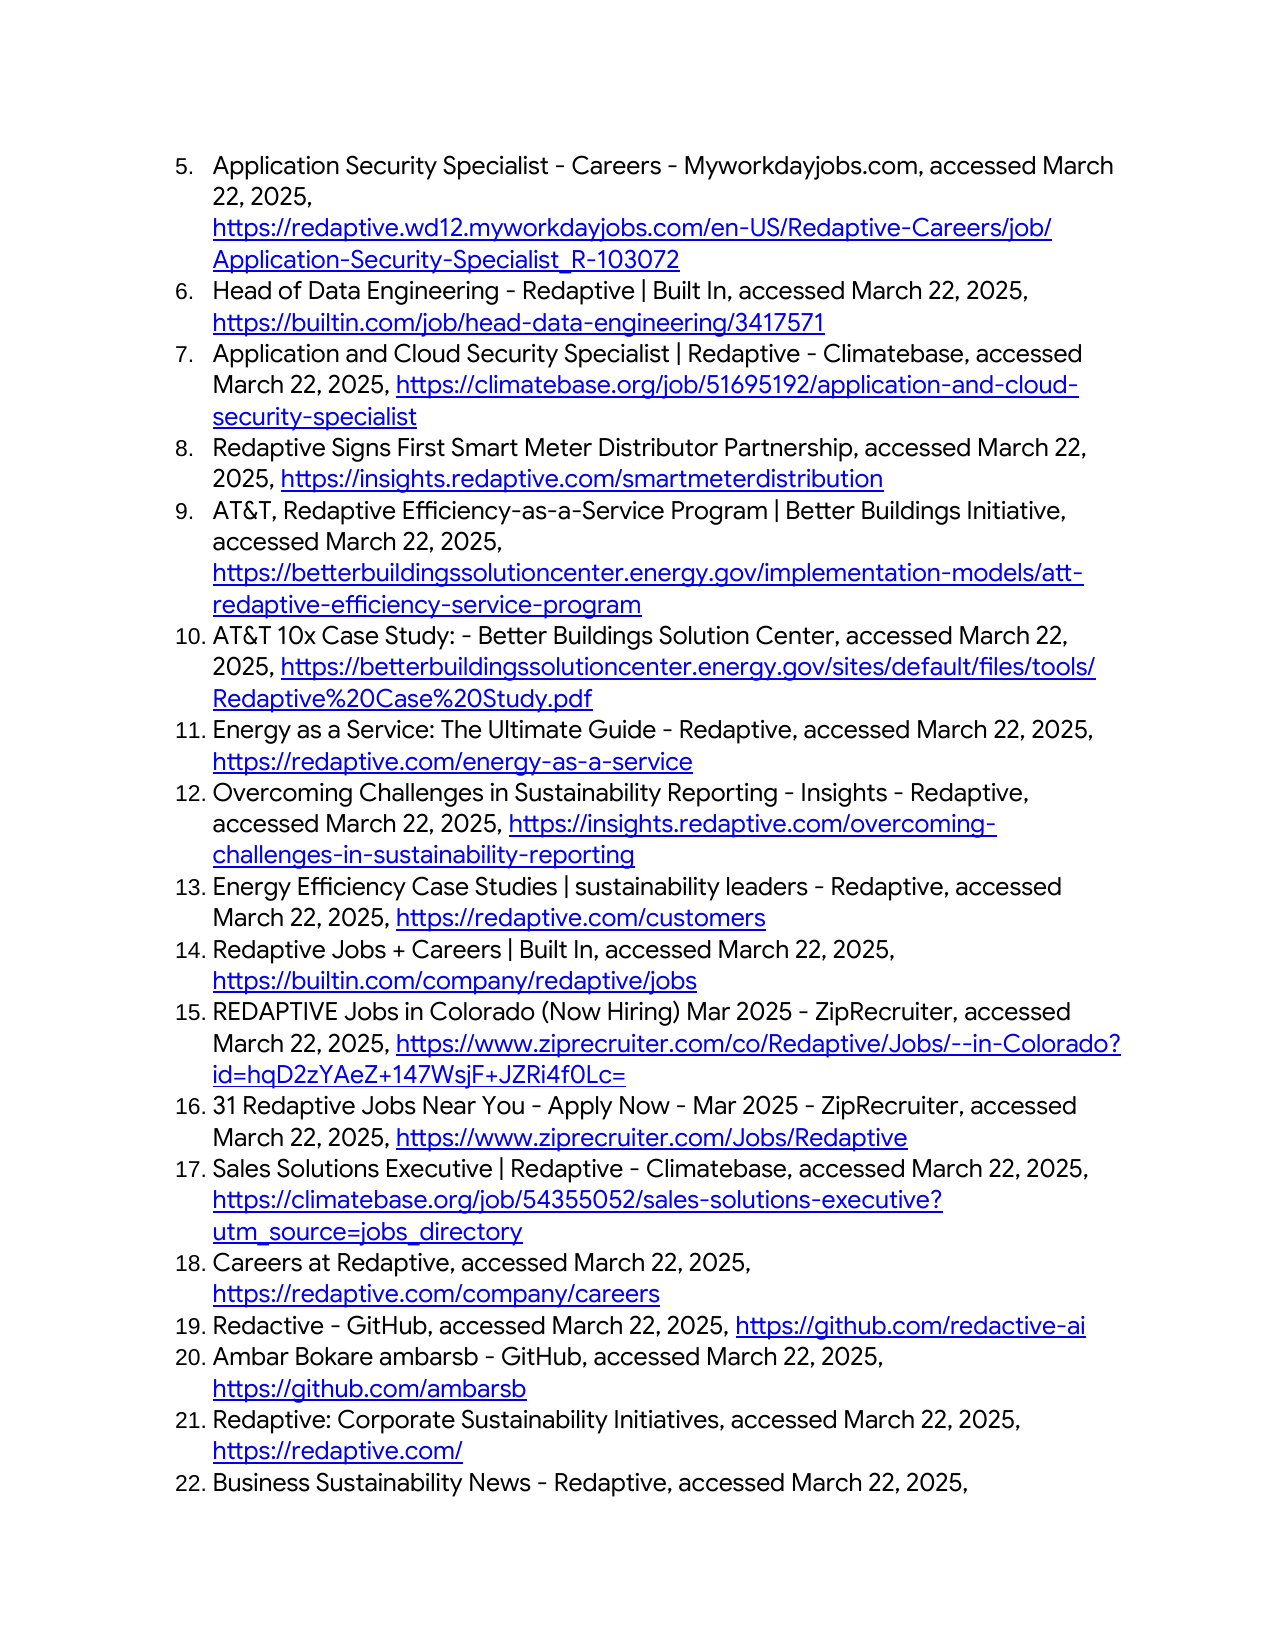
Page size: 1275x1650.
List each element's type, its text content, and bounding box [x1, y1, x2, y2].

list Energy Efficiency Case Studies | sustainability leaders - Redaptive, accessed March 22, 2025, https://redaptive.com/customers [175, 871, 1125, 934]
list Ambar Bokare ambarsb - GitHub, accessed March 22, 2025, https://github.com/ambarsb [175, 1341, 1125, 1404]
list Head of Data Engineering - Redaptive | Built In, accessed March 22, 2025, https://builtin.com/job/head-data-engineering/3417571 [175, 275, 1125, 338]
list Application and Cloud Security Specialist | Redaptive - Climatebase, accessed March 22, 2025, https://climatebase.org/job/51695192/application-and-cloud-security-specialist [175, 338, 1125, 432]
list AT&T, Redaptive Efficiency-as-a-Service Program | Better Buildings Initiative, accessed March 22, 2025, https://betterbuildingssolutioncenter.energy.gov/implementation-models/att-redaptive-efficiency-service-program [175, 495, 1125, 620]
list Application Security Specialist - Careers - Myworkdayjobs.com, accessed March 22, 2025, https://redaptive.wd12.myworkdayjobs.com/en-US/Redaptive-Careers/job/Application-Security-Specialist_R-103072 [175, 150, 1125, 275]
list Careers at Redaptive, accessed March 22, 2025, https://redaptive.com/company/careers [175, 1247, 1125, 1310]
list 31 Redaptive Jobs Near You - Apply Now - Mar 2025 - ZipRecruiter, accessed March 22, 2025, https://www.ziprecruiter.com/Jobs/Redaptive [175, 1091, 1125, 1153]
list Sales Solutions Executive | Redaptive - Climatebase, accessed March 22, 2025, https://climatebase.org/job/54355052/sales-solutions-executive?utm_source=jobs_directory [175, 1153, 1125, 1247]
list AT&T 10x Case Study: - Better Buildings Solution Center, accessed March 22, 2025, https://betterbuildingssolutioncenter.energy.gov/sites/default/files/tools/Redaptive%20Case%20Study.pdf [175, 620, 1125, 714]
list Redaptive Signs First Smart Meter Distributor Partnership, accessed March 22, 2025, https://insights.redaptive.com/smartmeterdistribution [175, 432, 1125, 495]
list Overcoming Challenges in Sustainability Reporting - Insights - Redaptive, accessed March 22, 2025, https://insights.redaptive.com/overcoming-challenges-in-sustainability-reporting [175, 777, 1125, 871]
list REDAPTIVE Jobs in Colorado (Now Hiring) Mar 2025 - ZipRecruiter, accessed March 22, 2025, https://www.ziprecruiter.com/co/Redaptive/Jobs/--in-Colorado?id=hqD2zYAeZ+147WsjF+JZRi4f0Lc= [175, 997, 1125, 1091]
list Energy as a Service: The Ultimate Guide - Redaptive, accessed March 22, 2025, https://redaptive.com/energy-as-a-service [175, 714, 1125, 777]
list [175, 1467, 1125, 1498]
list Redactive - GitHub, accessed March 22, 2025, https://github.com/redactive-ai [175, 1310, 1125, 1341]
list Redaptive Jobs + Careers | Built In, accessed March 22, 2025, https://builtin.com/company/redaptive/jobs [175, 934, 1125, 997]
list Redaptive: Corporate Sustainability Initiatives, accessed March 22, 2025, https://redaptive.com/ [175, 1404, 1125, 1467]
